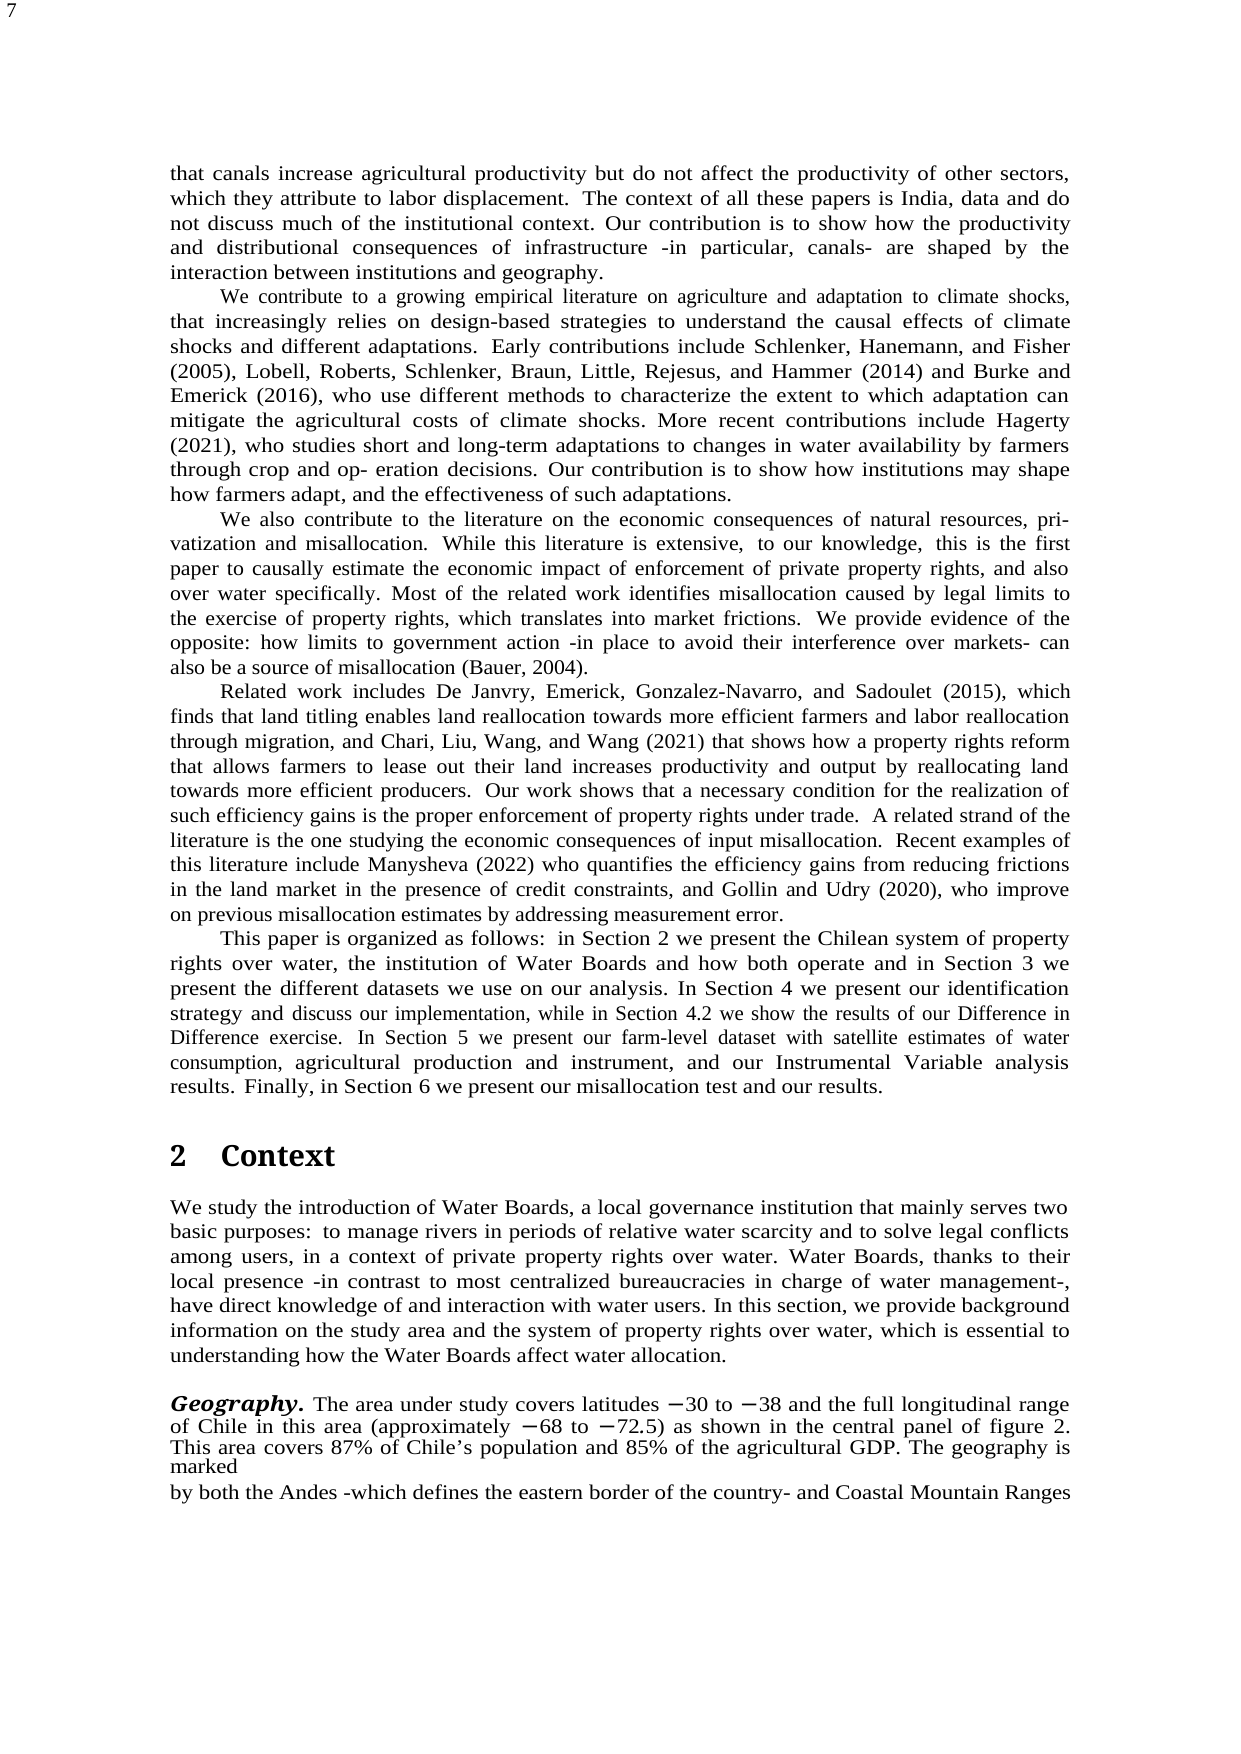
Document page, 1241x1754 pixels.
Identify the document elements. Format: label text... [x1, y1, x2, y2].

text We contribute to a growing empirical literature on agriculture and adaptation to climate shocks, that increasingly relies on design-based strategies to understand the causal effects of climate shocks and different adaptations. Early contributions include Schlenker, Hanemann, and Fisher (2005), Lobell, Roberts, Schlenker, Braun, Little, Rejesus, and Hammer (2014) and Burke and Emerick (2016), who use different methods to characterize the extent to which adaptation can mitigate the agricultural costs of climate shocks. More recent contributions include Hagerty (2021), who studies short and long-term adaptations to changes in water availability by farmers through crop and op- eration decisions. Our contribution is to show how institutions may shape how farmers adapt, and the effectiveness of such adaptations. [170, 284, 1071, 506]
text We also contribute to the literature on the economic consequences of natural resources, pri- vatization and misallocation. While this literature is extensive, to our knowledge, this is the first paper to causally estimate the economic impact of enforcement of private property rights, and also over water specifically. Most of the related work identifies misallocation caused by legal limits to the exercise of property rights, which translates into market frictions. We provide evidence of the opposite: how limits to government action -in place to avoid their interference over markets- can also be a source of misallocation (Bauer, 2004). [170, 507, 1071, 679]
text by both the Andes -which defines the eastern border of the country- and Coastal Mountain Ranges [170, 1480, 1123, 1504]
text that canals increase agricultural productivity but do not affect the productivity of other sectors, which they attribute to labor displacement. The context of all these papers is India, data and do not discuss much of the institutional context. Our contribution is to show how the productivity and distributional consequences of infrastructure -in particular, canals- are shaped by the interaction between institutions and geography. [170, 161, 1071, 284]
text We study the introduction of Water Boards, a local governance institution that mainly serves two basic purposes: to manage rivers in periods of relative water scarcity and to solve legal conflicts among users, in a context of private property rights over water. Water Boards, thanks to their local presence -in contrast to most centralized bureaucracies in charge of water management-, have direct knowledge of and interaction with water users. In this section, we provide background information on the study area and the system of property rights over water, which is essential to understanding how the Water Boards affect water allocation. [170, 1195, 1071, 1367]
subtitle Context [170, 1135, 1123, 1175]
text Geography. The area under study covers latitudes −30 to −38 and the full longitudinal range of Chile in this area (approximately −68 to −72.5) as shown in the central panel of figure 2. This area covers 87% of Chile’s population and 85% of the agricultural GDP. The geography is marked [170, 1393, 1071, 1478]
text This paper is organized as follows: in Section 2 we present the Chilean system of property rights over water, the institution of Water Boards and how both operate and in Section 3 we present the different datasets we use on our analysis. In Section 4 we present our identification strategy and discuss our implementation, while in Section 4.2 we show the results of our Difference in Difference exercise. In Section 5 we present our farm-level dataset with satellite estimates of water consumption, agricultural production and instrument, and our Instrumental Variable analysis results. Finally, in Section 6 we present our misallocation test and our results. [170, 926, 1071, 1098]
text Related work includes De Janvry, Emerick, Gonzalez-Navarro, and Sadoulet (2015), which finds that land titling enables land reallocation towards more efficient farmers and labor reallocation through migration, and Chari, Liu, Wang, and Wang (2021) that shows how a property rights reform that allows farmers to lease out their land increases productivity and output by reallocating land towards more efficient producers. Our work shows that a necessary condition for the realization of such efficiency gains is the proper enforcement of property rights under trade. A related strand of the literature is the one studying the economic consequences of input misallocation. Recent examples of this literature include Manysheva (2022) who quantifies the efficiency gains from reducing frictions in the land market in the presence of credit constraints, and Gollin and Udry (2020), who improve on previous misallocation estimates by addressing measurement error. [170, 679, 1071, 926]
